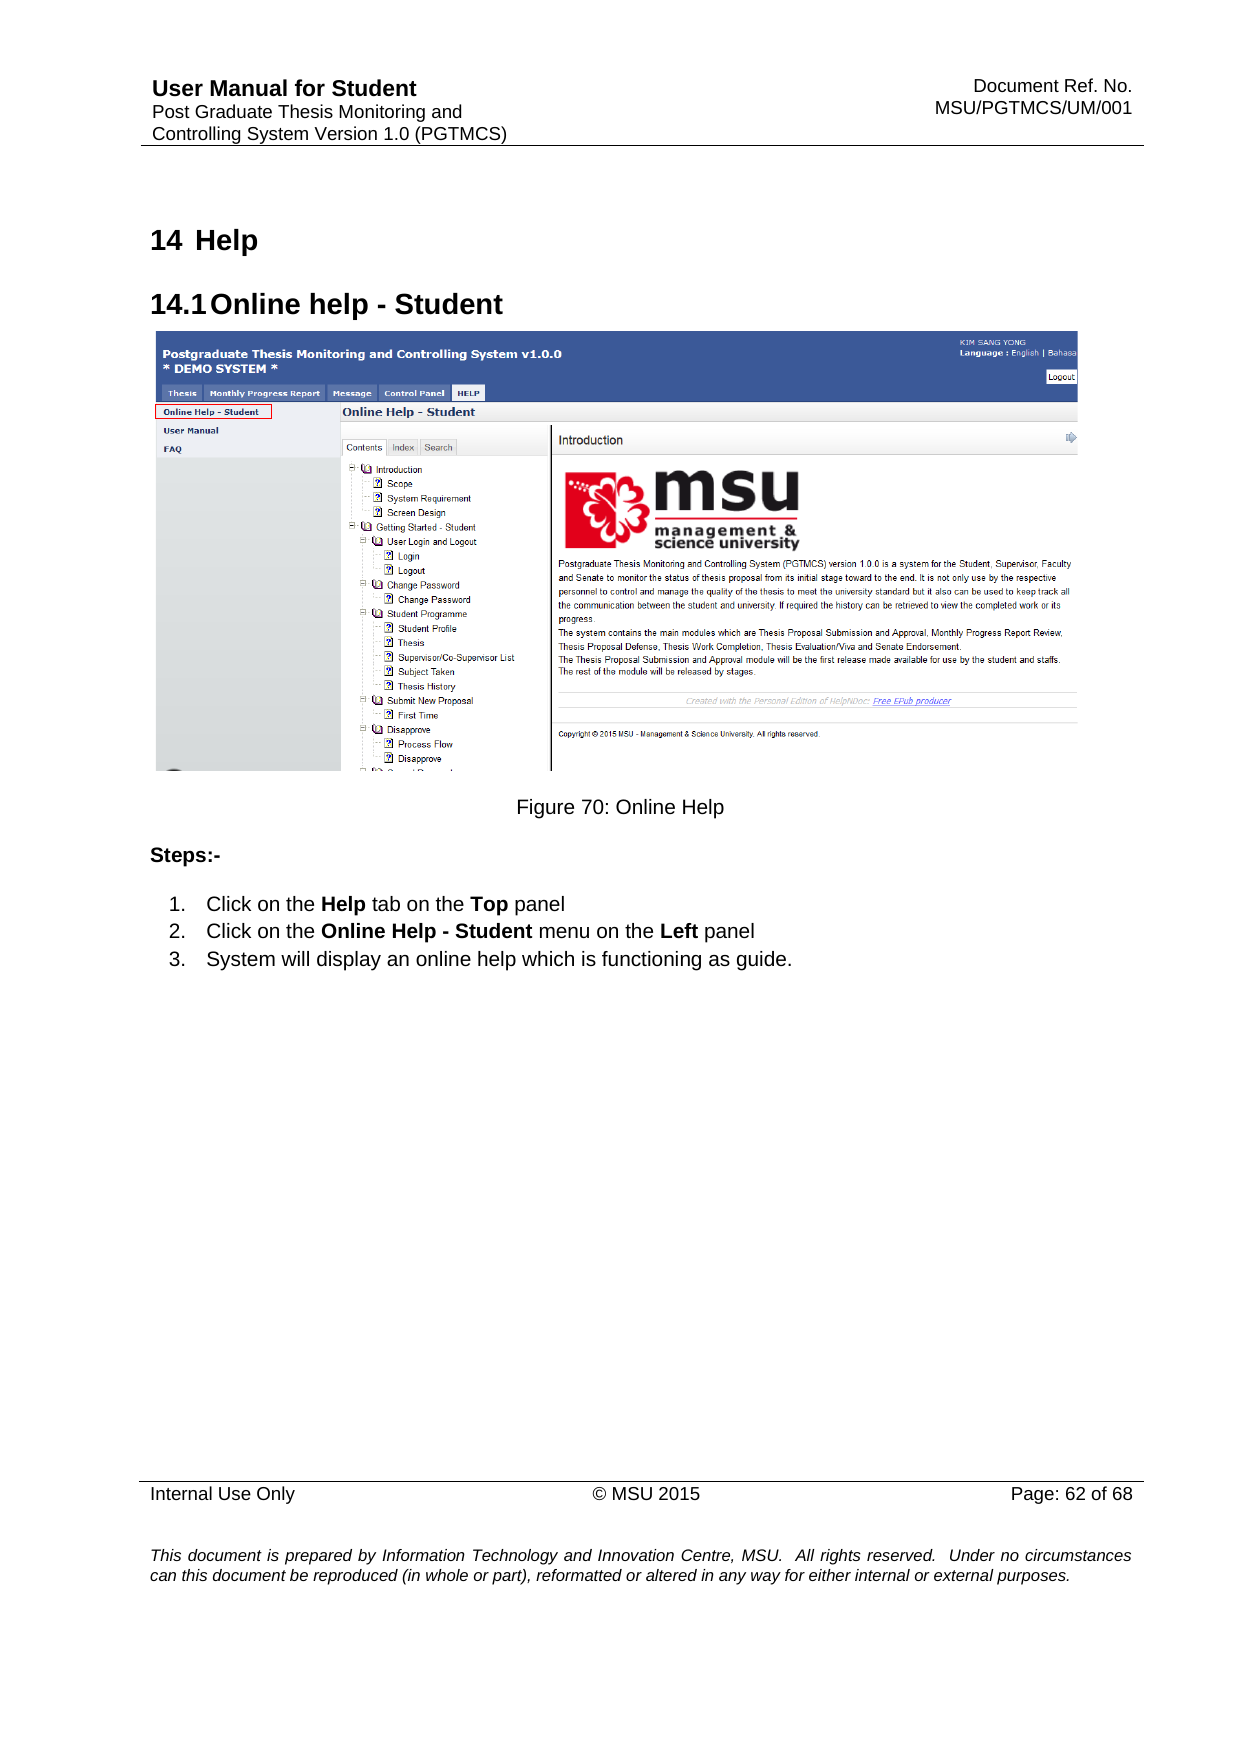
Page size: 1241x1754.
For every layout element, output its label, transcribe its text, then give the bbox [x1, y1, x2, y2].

list Click on the Help tab on the Top panel [169, 891, 1090, 915]
text Steps:- [150, 843, 1090, 867]
subtitle Help [150, 223, 1090, 257]
text Figure 70: Online Help [150, 795, 1090, 819]
subtitle Online help - Student [150, 287, 1090, 320]
list Click on the Online Help - Student menu on the Left panel [169, 919, 1090, 943]
list System will display an online help which is functioning as guide. [169, 946, 1090, 970]
picture [156, 405, 271, 418]
picture [155, 331, 1078, 771]
